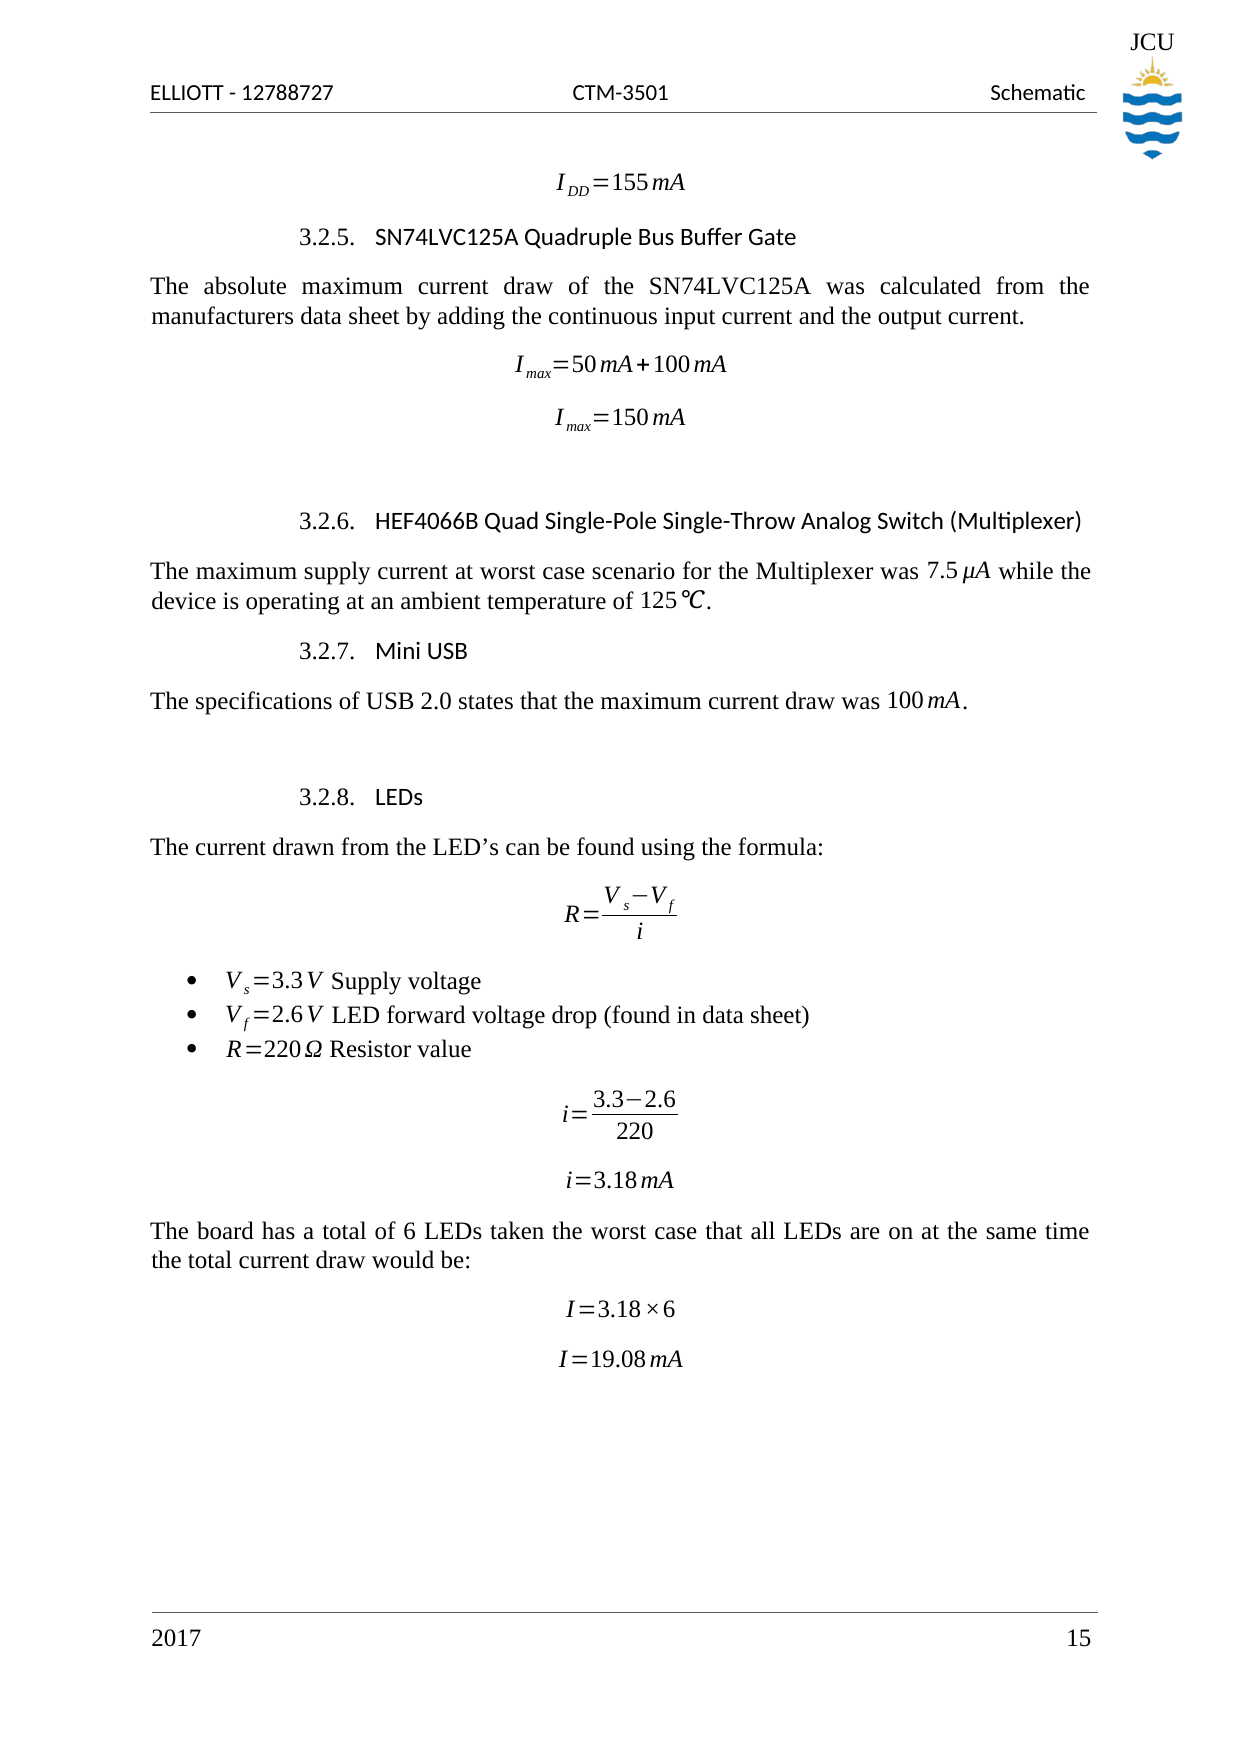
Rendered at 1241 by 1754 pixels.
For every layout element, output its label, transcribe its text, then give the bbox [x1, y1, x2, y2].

text The current drawn from the LED’s can be found using the formula: [150, 832, 1091, 861]
text The maximum supply current at worst case scenario for the Multiplexer was while the device is operating at an ambient temperature of . [150, 556, 1091, 614]
subtitle HEF4066B Quad Single-Pole Single-Throw Analog Switch (Multiplexer) [299, 505, 1091, 536]
subtitle LEDs [299, 782, 1091, 812]
picture [1118, 53, 1188, 165]
subtitle Mini USB [299, 636, 1091, 666]
list Resistor value [187, 1034, 1091, 1065]
list Supply voltage [187, 966, 1091, 999]
text The board has a total of 6 LEDs taken the worst case that all LEDs are on at the same time the total current draw would be: [150, 1216, 1091, 1274]
text The absolute maximum current draw of the SN74LVC125A was calculated from the manufacturers data sheet by adding the continuous input current and the output current. [150, 271, 1091, 330]
text The specifications of USB 2.0 states that the maximum current draw was . [150, 686, 1091, 715]
list LED forward voltage drop (found in data sheet) [187, 1000, 1091, 1033]
subtitle SN74LVC125A Quadruple Bus Buffer Gate [299, 221, 1091, 251]
